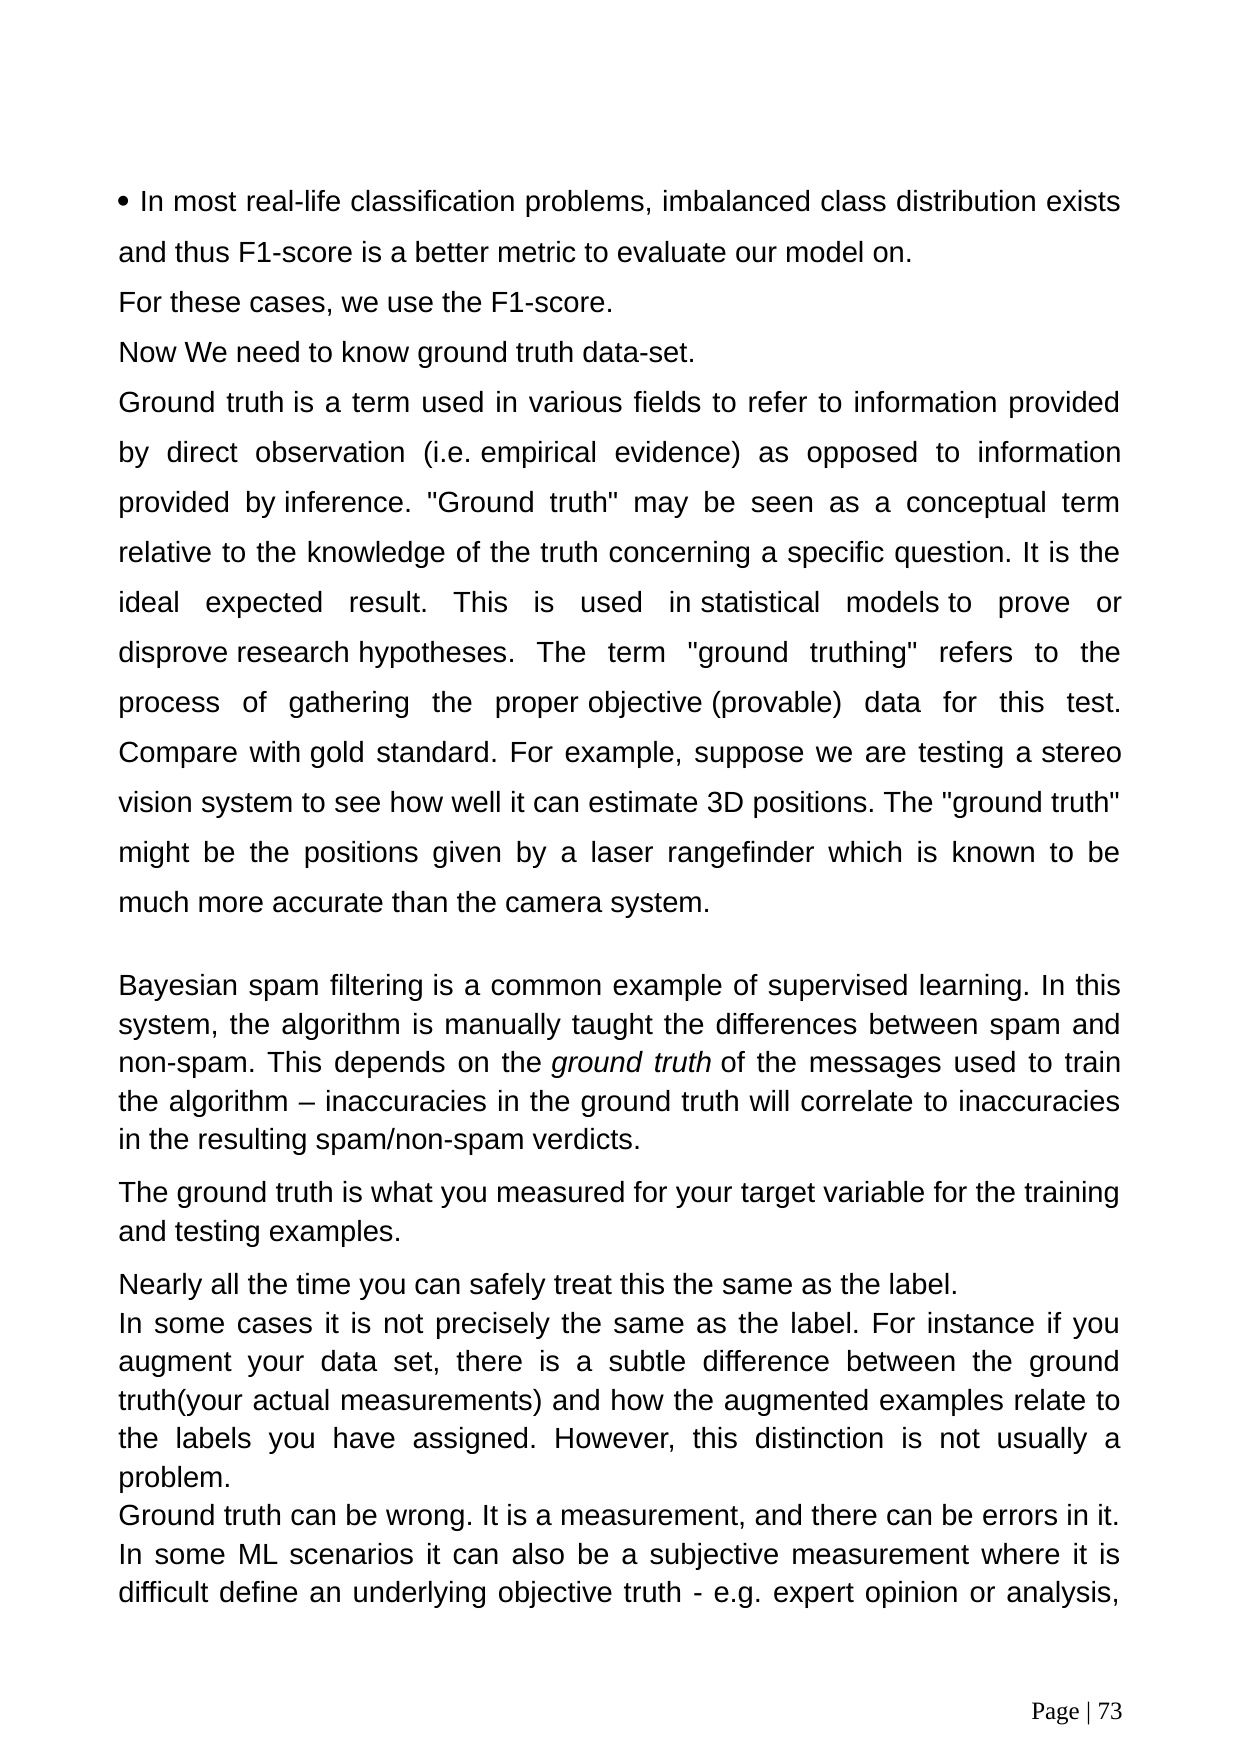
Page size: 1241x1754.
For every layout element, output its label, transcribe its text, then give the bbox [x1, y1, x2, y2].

text Bayesian spam filtering is a common example of supervised learning. In this system, the algorithm is manually taught the differences between spam and non-spam. This depends on the ground truth of the messages used to train the algorithm – inaccuracies in the ground truth will correlate to inaccuracies in the resulting spam/non-spam verdicts. [118, 968, 1122, 1156]
text Nearly all the time you can safely treat this the same as the label. [118, 1267, 1122, 1301]
text Now We need to know ground truth data-set. [118, 318, 1122, 368]
text Ground truth is a term used in various fields to refer to information provided by direct observation (i.e. empirical evidence) as opposed to information provided by inference. "Ground truth" may be seen as a conceptual term relative to the knowledge of the truth concerning a specific question. It is the ideal expected result. This is used in statistical models to prove or disprove research hypotheses. The term "ground truthing" refers to the process of gathering the proper objective (provable) data for this test. Compare with gold standard. For example, suppose we are testing a stereo vision system to see how well it can estimate 3D positions. The "ground truth" might be the positions given by a laser rangefinder which is known to be much more accurate than the camera system. [118, 368, 1122, 918]
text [118, 1498, 1122, 1609]
text For these cases, we use the F1-score. [118, 268, 1122, 318]
text The ground truth is what you measured for your target variable for the training and testing examples. [118, 1175, 1122, 1247]
list In most real-life classification problems, imbalanced class distribution exists and thus F1-score is a better metric to evaluate our model on. [118, 168, 1122, 268]
text In some cases it is not precisely the same as the label. For instance if you augment your data set, there is a subtle difference between the ground truth(your actual measurements) and how the augmented examples relate to the labels you have assigned. However, this distinction is not usually a problem. [118, 1306, 1122, 1493]
